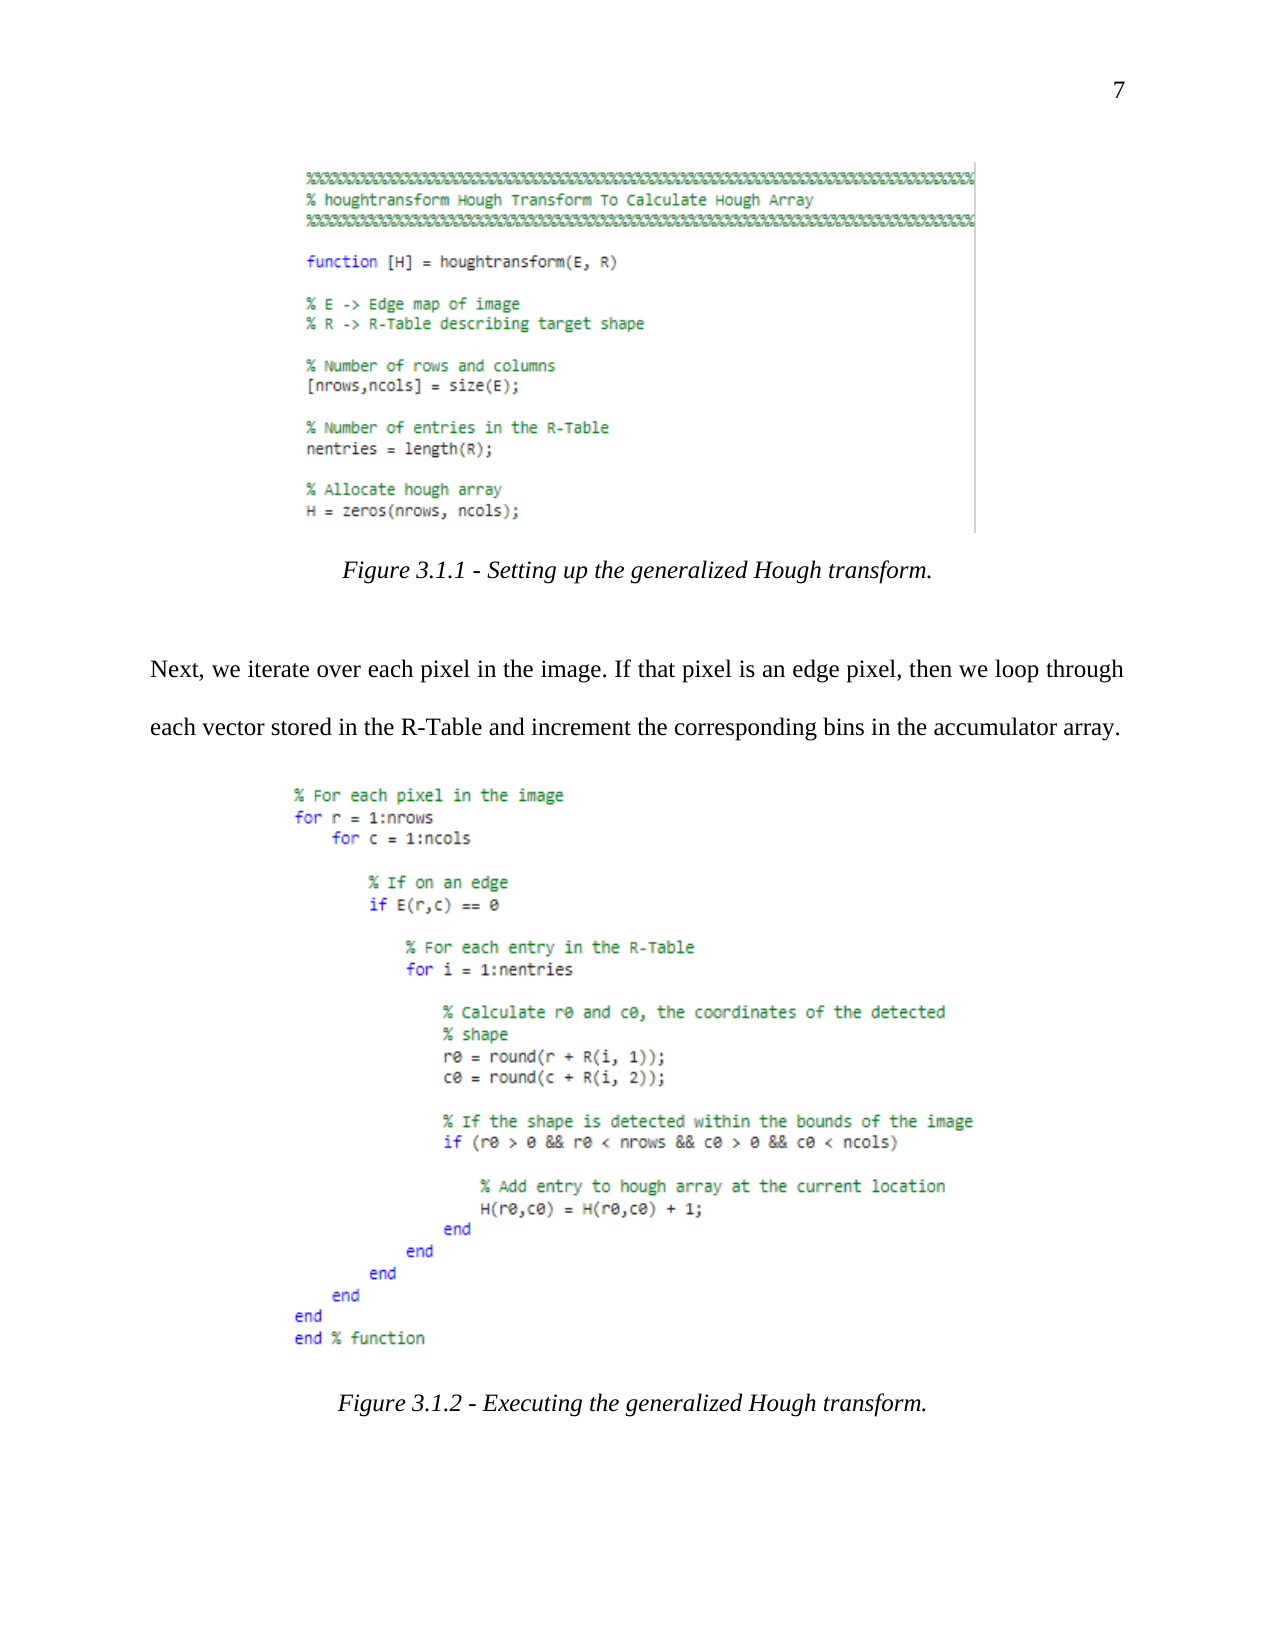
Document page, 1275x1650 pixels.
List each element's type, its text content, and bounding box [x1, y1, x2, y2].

table_cell Figure 3.1.2 - Executing the generalized Hough transform. [152, 1377, 1125, 1427]
table_header [152, 152, 1125, 543]
text Next, we iterate over each pixel in the image. If that pixel is an edge pixel, then we loop through each vector stored in the R-Table and increment the corresponding bins in the accumulator array. [150, 654, 1125, 740]
table_header [152, 771, 1125, 1375]
table_cell Figure 3.1.1 - Setting up the generalized Hough transform. [152, 545, 1125, 594]
picture [277, 781, 991, 1365]
picture [299, 162, 978, 533]
